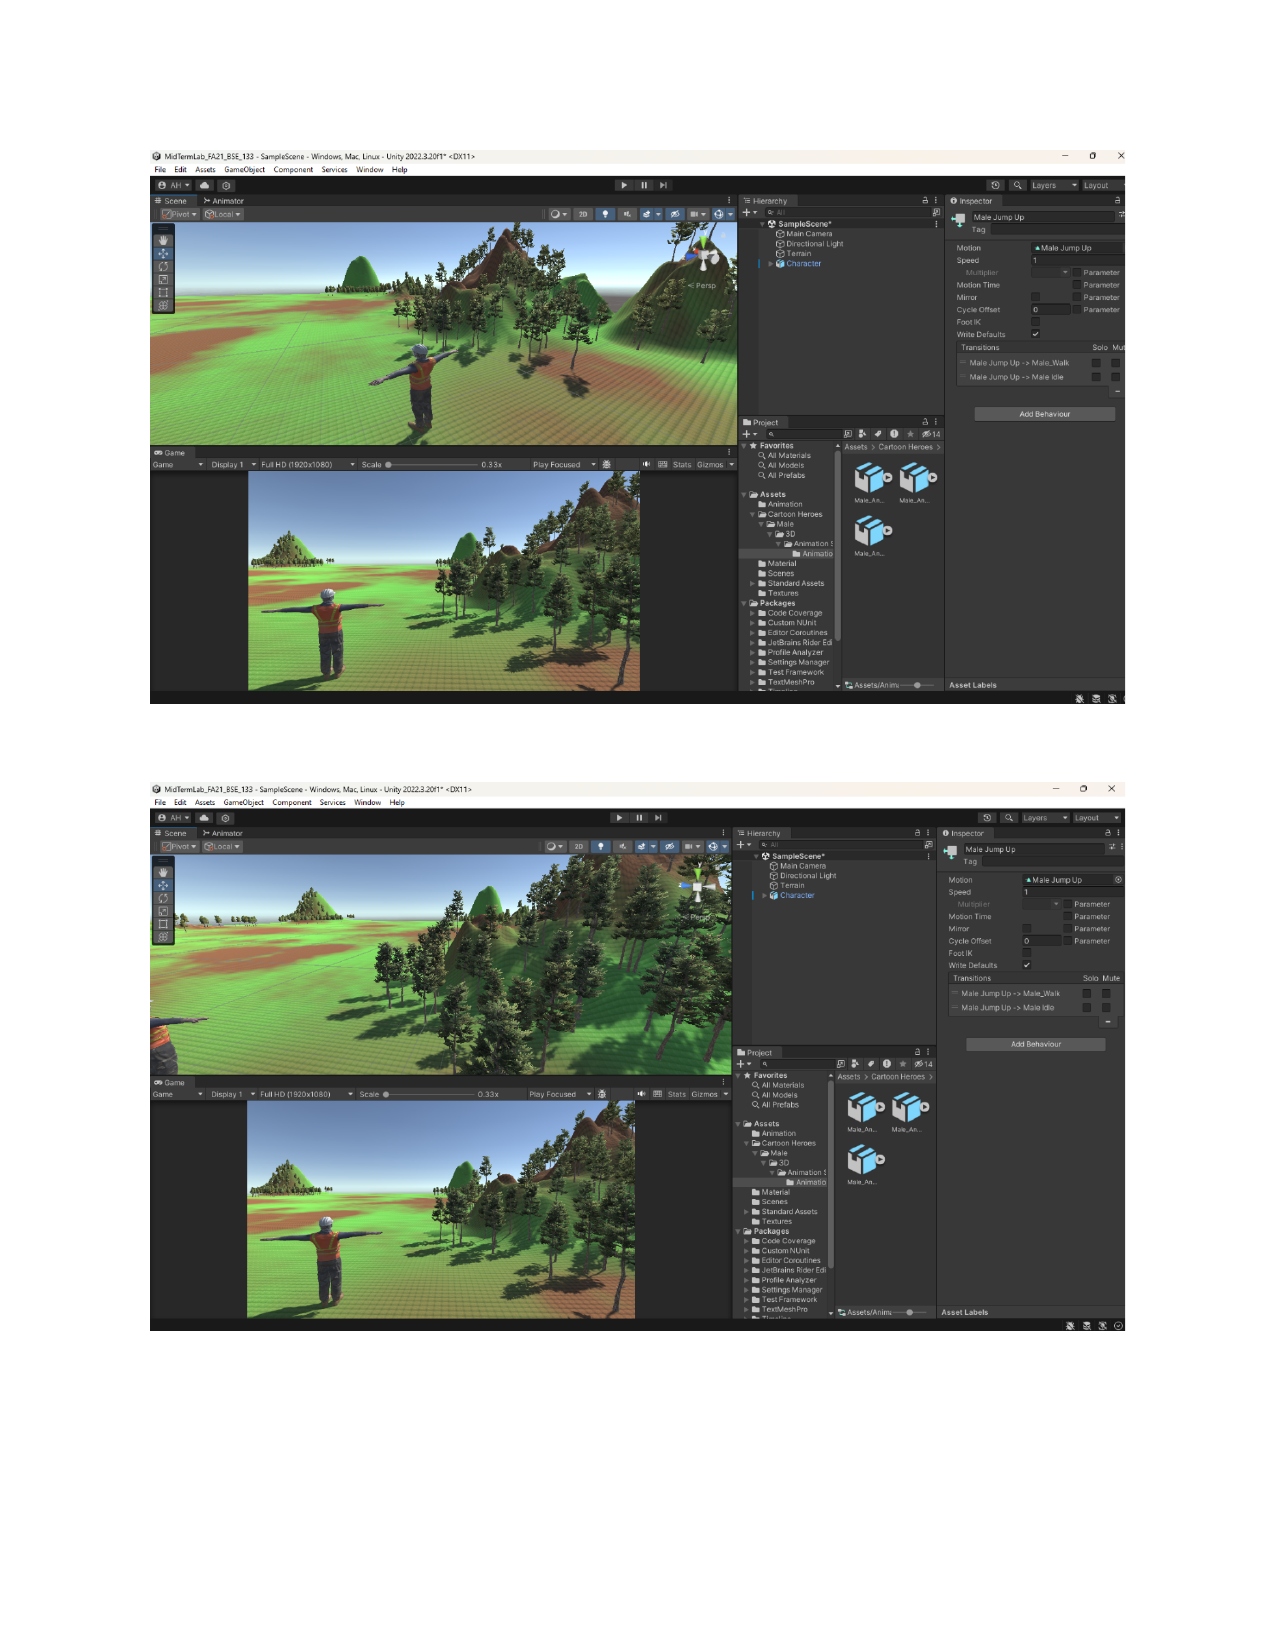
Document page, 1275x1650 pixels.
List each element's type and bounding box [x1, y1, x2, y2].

picture [150, 150, 1125, 704]
picture [150, 782, 1125, 1331]
